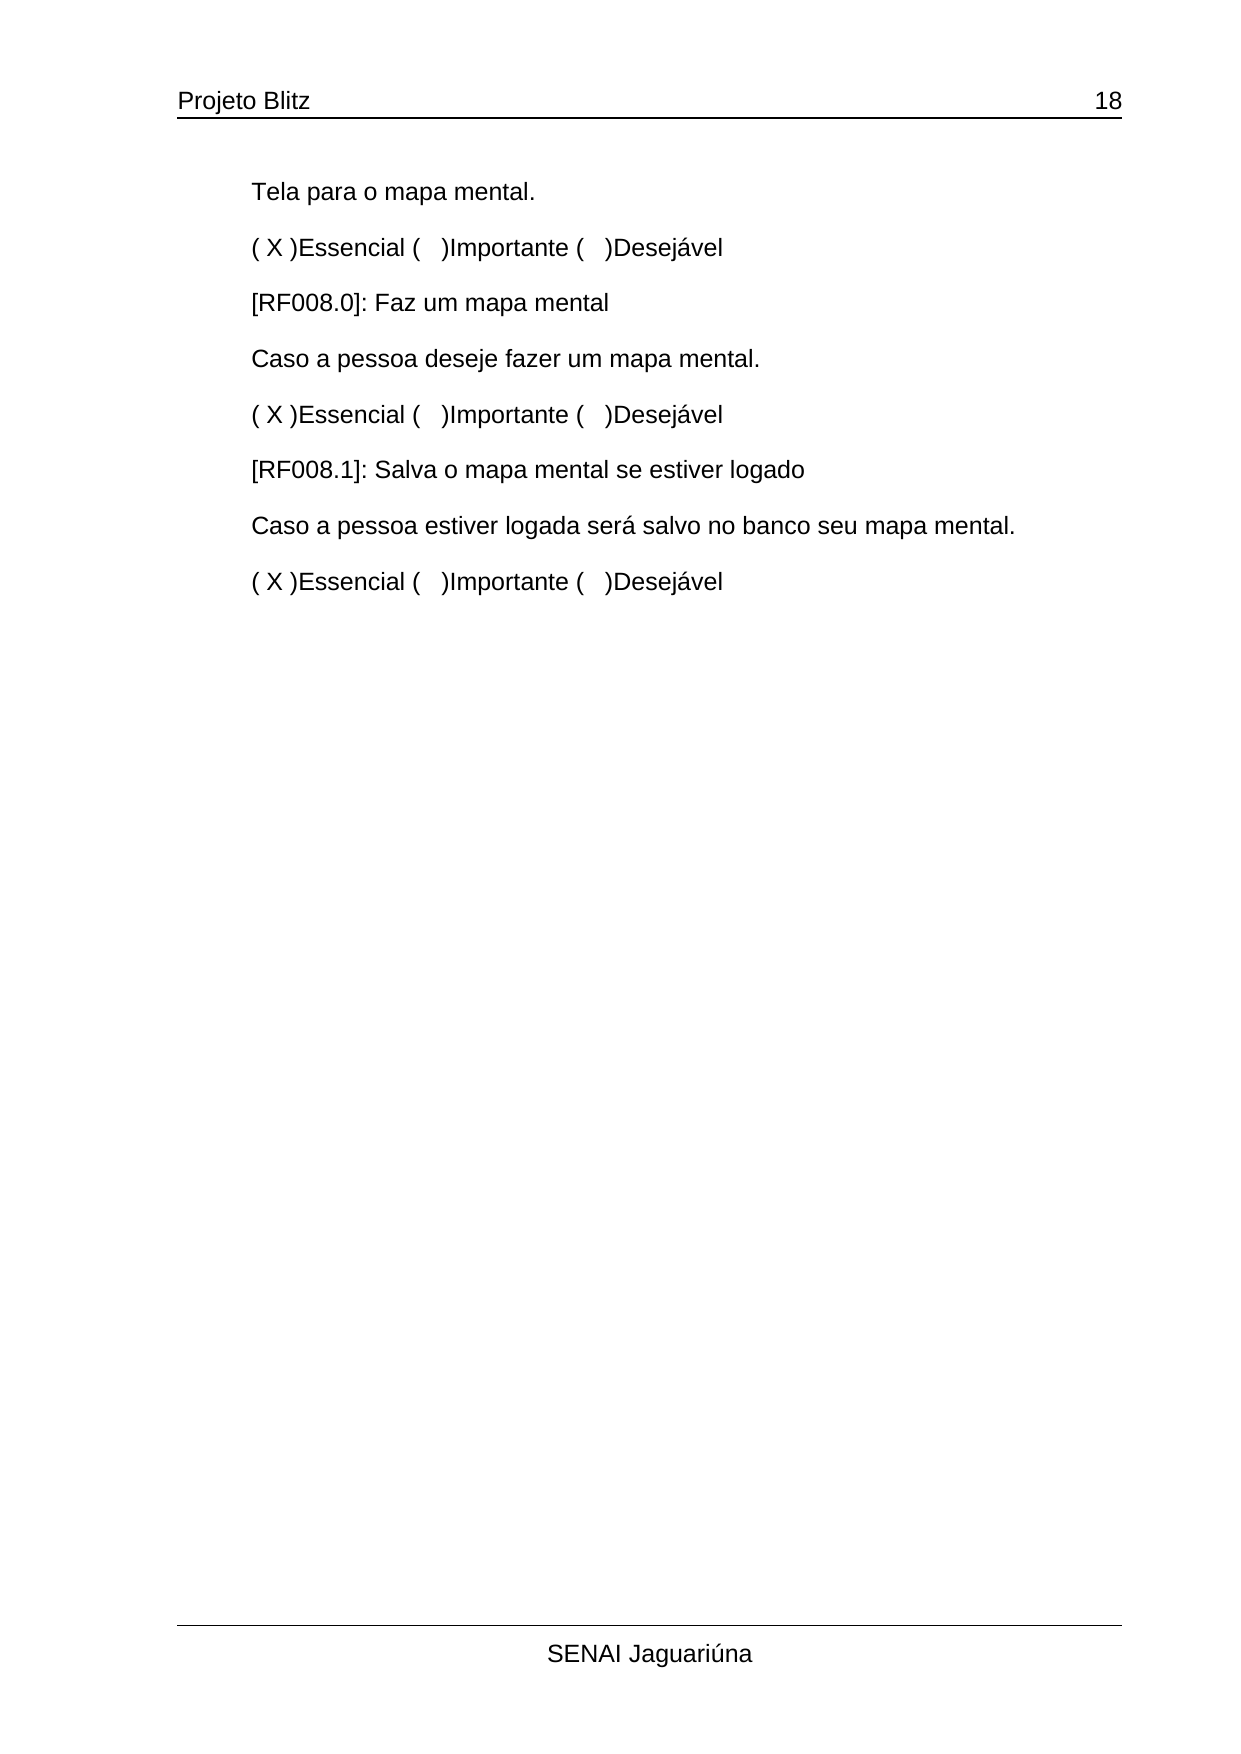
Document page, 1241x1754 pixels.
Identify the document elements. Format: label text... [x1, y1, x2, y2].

text [RF008.1]: Salva o mapa mental se estiver logado [177, 455, 1122, 484]
text ( X )Essencial ( )Importante ( )Desejável [177, 233, 1122, 262]
text Caso a pessoa estiver logada será salvo no banco seu mapa mental. [177, 511, 1122, 540]
text ( X )Essencial ( )Importante ( )Desejável [177, 567, 1122, 595]
text Caso a pessoa deseje fazer um mapa mental. [177, 344, 1122, 373]
text Tela para o mapa mental. [177, 177, 1122, 206]
text ( X )Essencial ( )Importante ( )Desejável [177, 400, 1122, 428]
text [RF008.0]: Faz um mapa mental [177, 288, 1122, 317]
